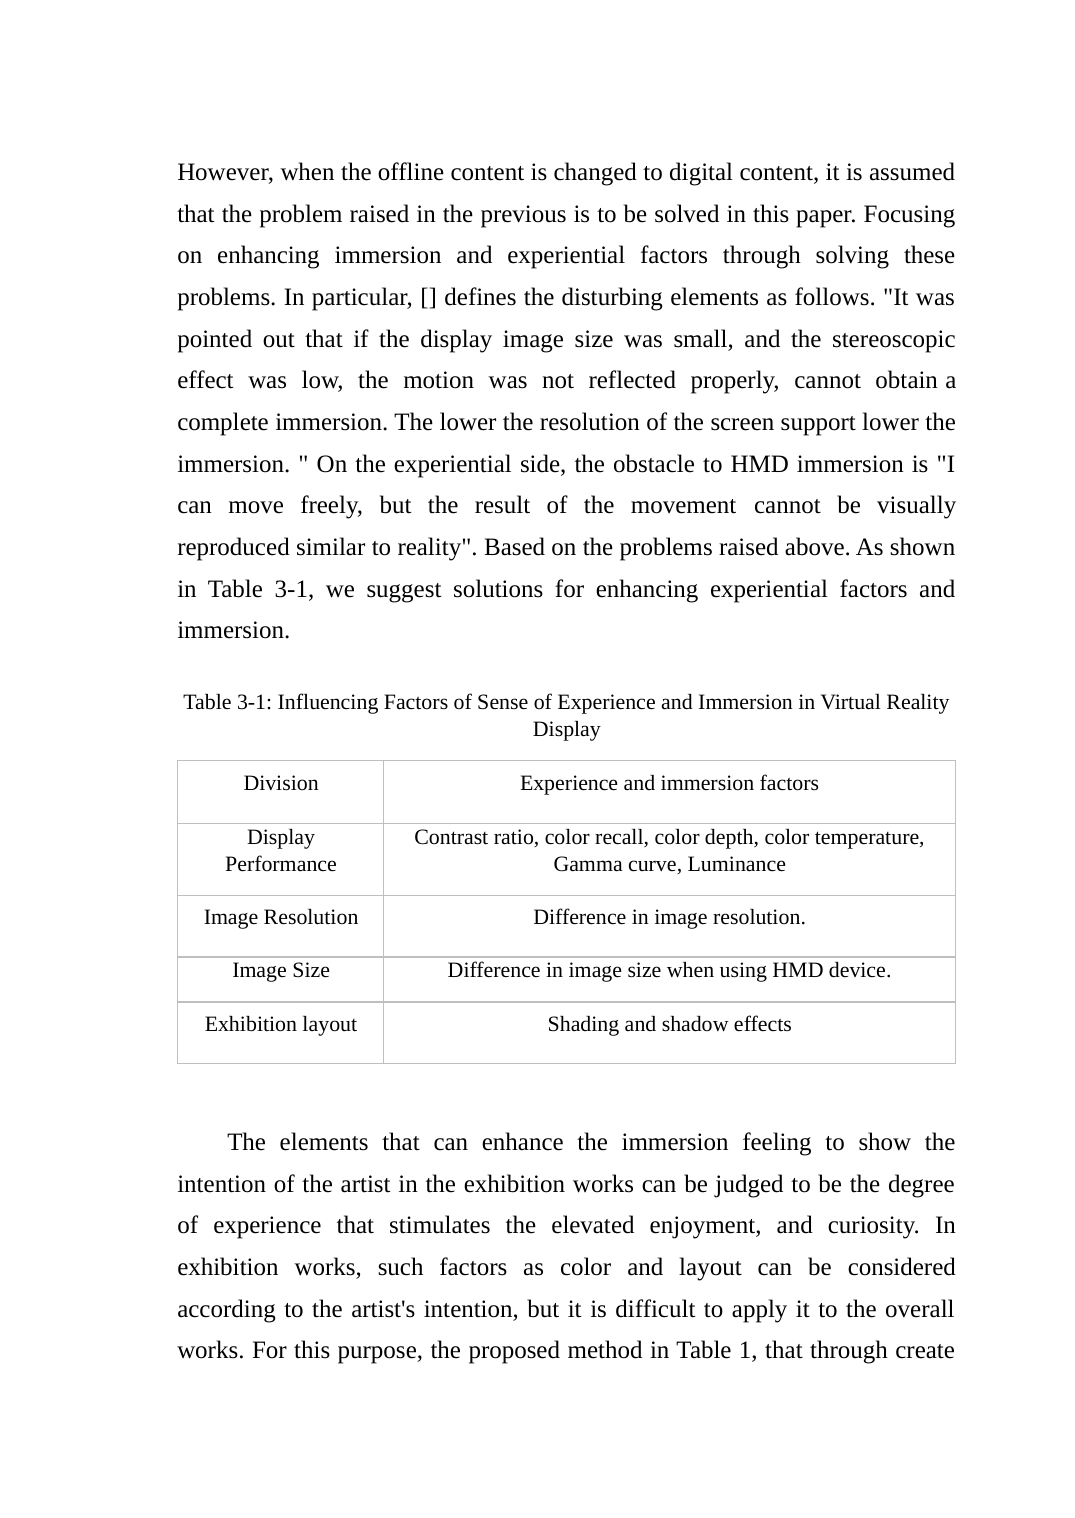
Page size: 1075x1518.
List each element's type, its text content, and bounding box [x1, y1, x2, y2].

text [177, 147, 956, 647]
table_cell Image Size [178, 958, 383, 1001]
table_header Division [178, 761, 383, 823]
table_cell Shading and shadow effects [384, 1003, 955, 1063]
table_header Experience and immersion factors [384, 761, 955, 823]
table_cell Image Resolution [178, 896, 383, 956]
table_cell Exhibition layout [178, 1003, 383, 1063]
table_cell Display Performance [178, 824, 383, 895]
table_cell Contrast ratio, color recall, color depth, color temperature, Gamma curve, Luminance [384, 824, 955, 895]
text Table 3-1: Influencing Factors of Sense of Experience and Immersion in Virtual Reality Display [177, 689, 956, 741]
table_cell Difference in image size when using HMD device. [384, 958, 955, 1001]
table_cell Difference in image resolution. [384, 896, 955, 956]
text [177, 1117, 956, 1367]
